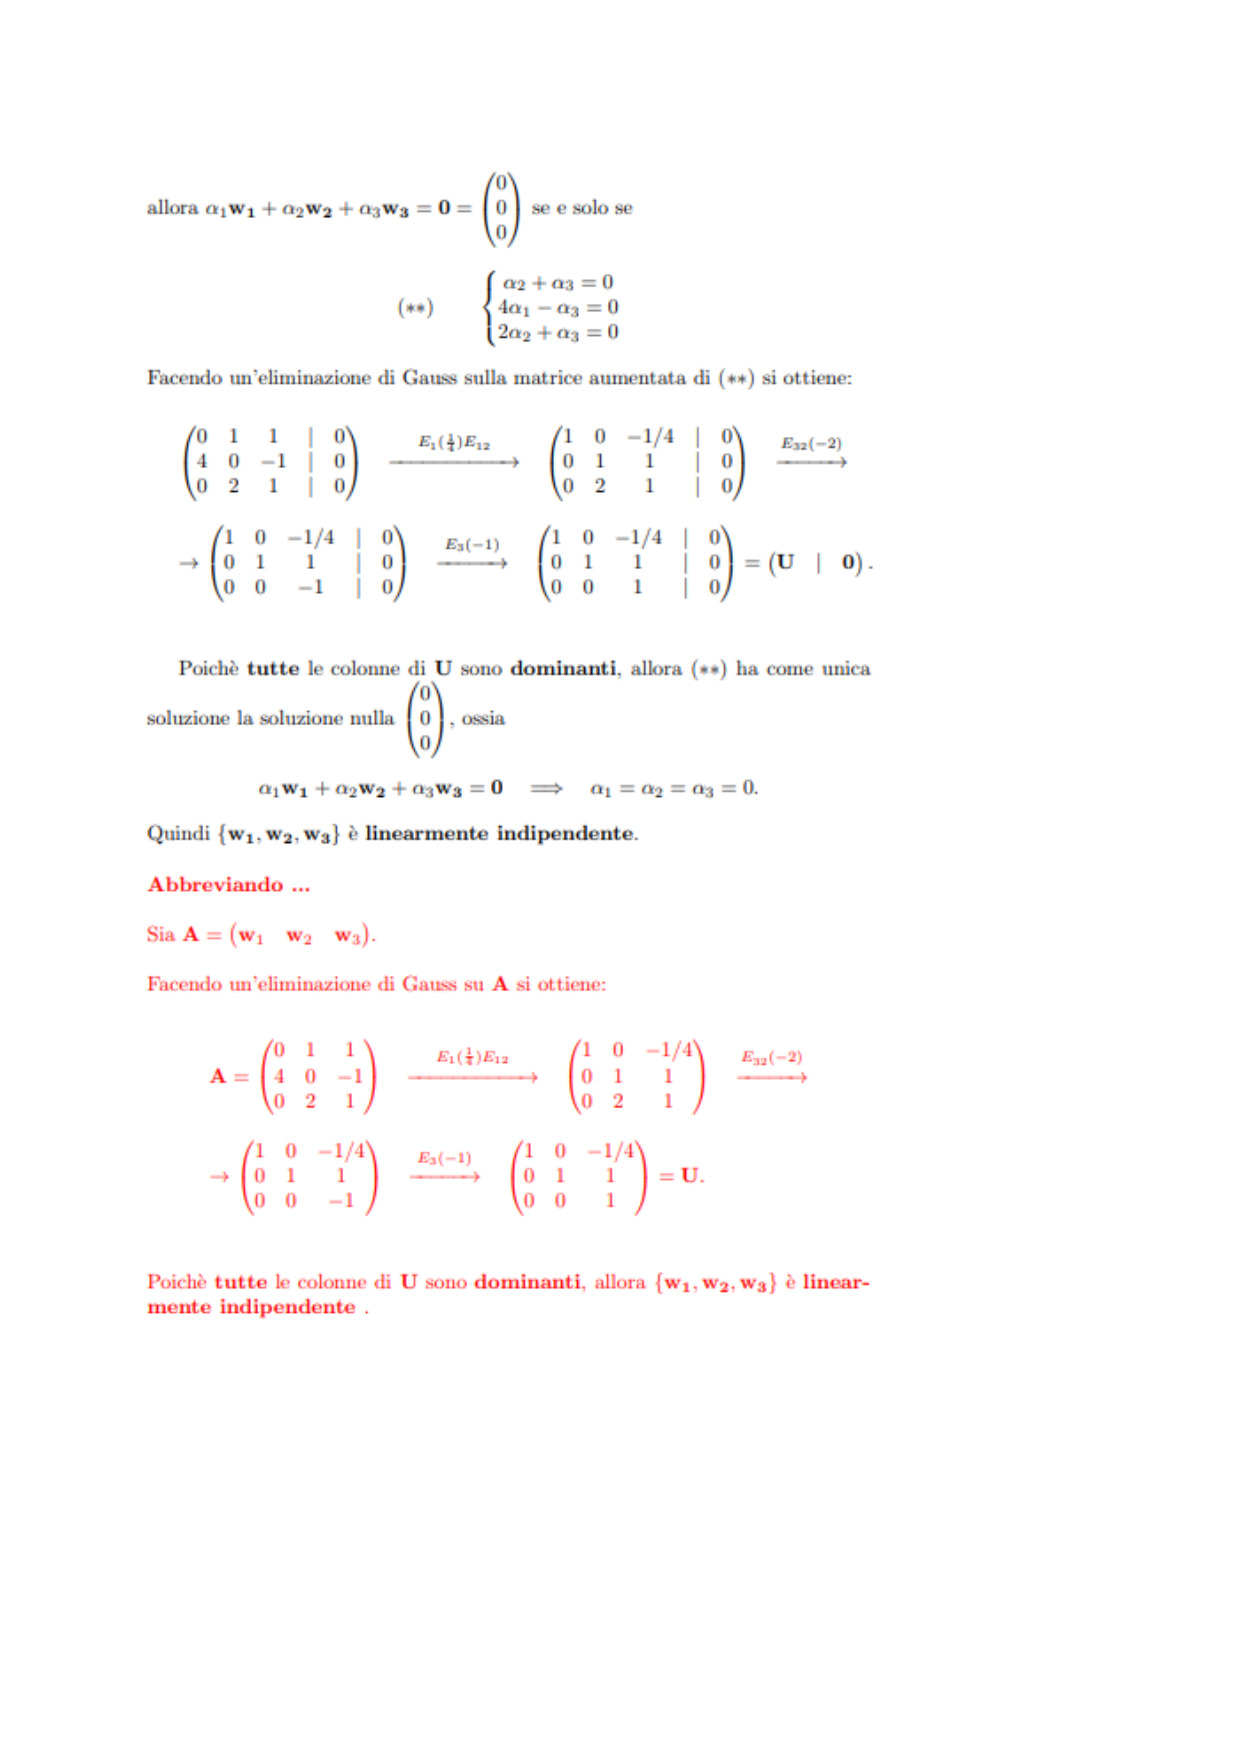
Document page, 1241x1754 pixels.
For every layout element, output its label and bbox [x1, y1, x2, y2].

picture [118, 147, 942, 1351]
